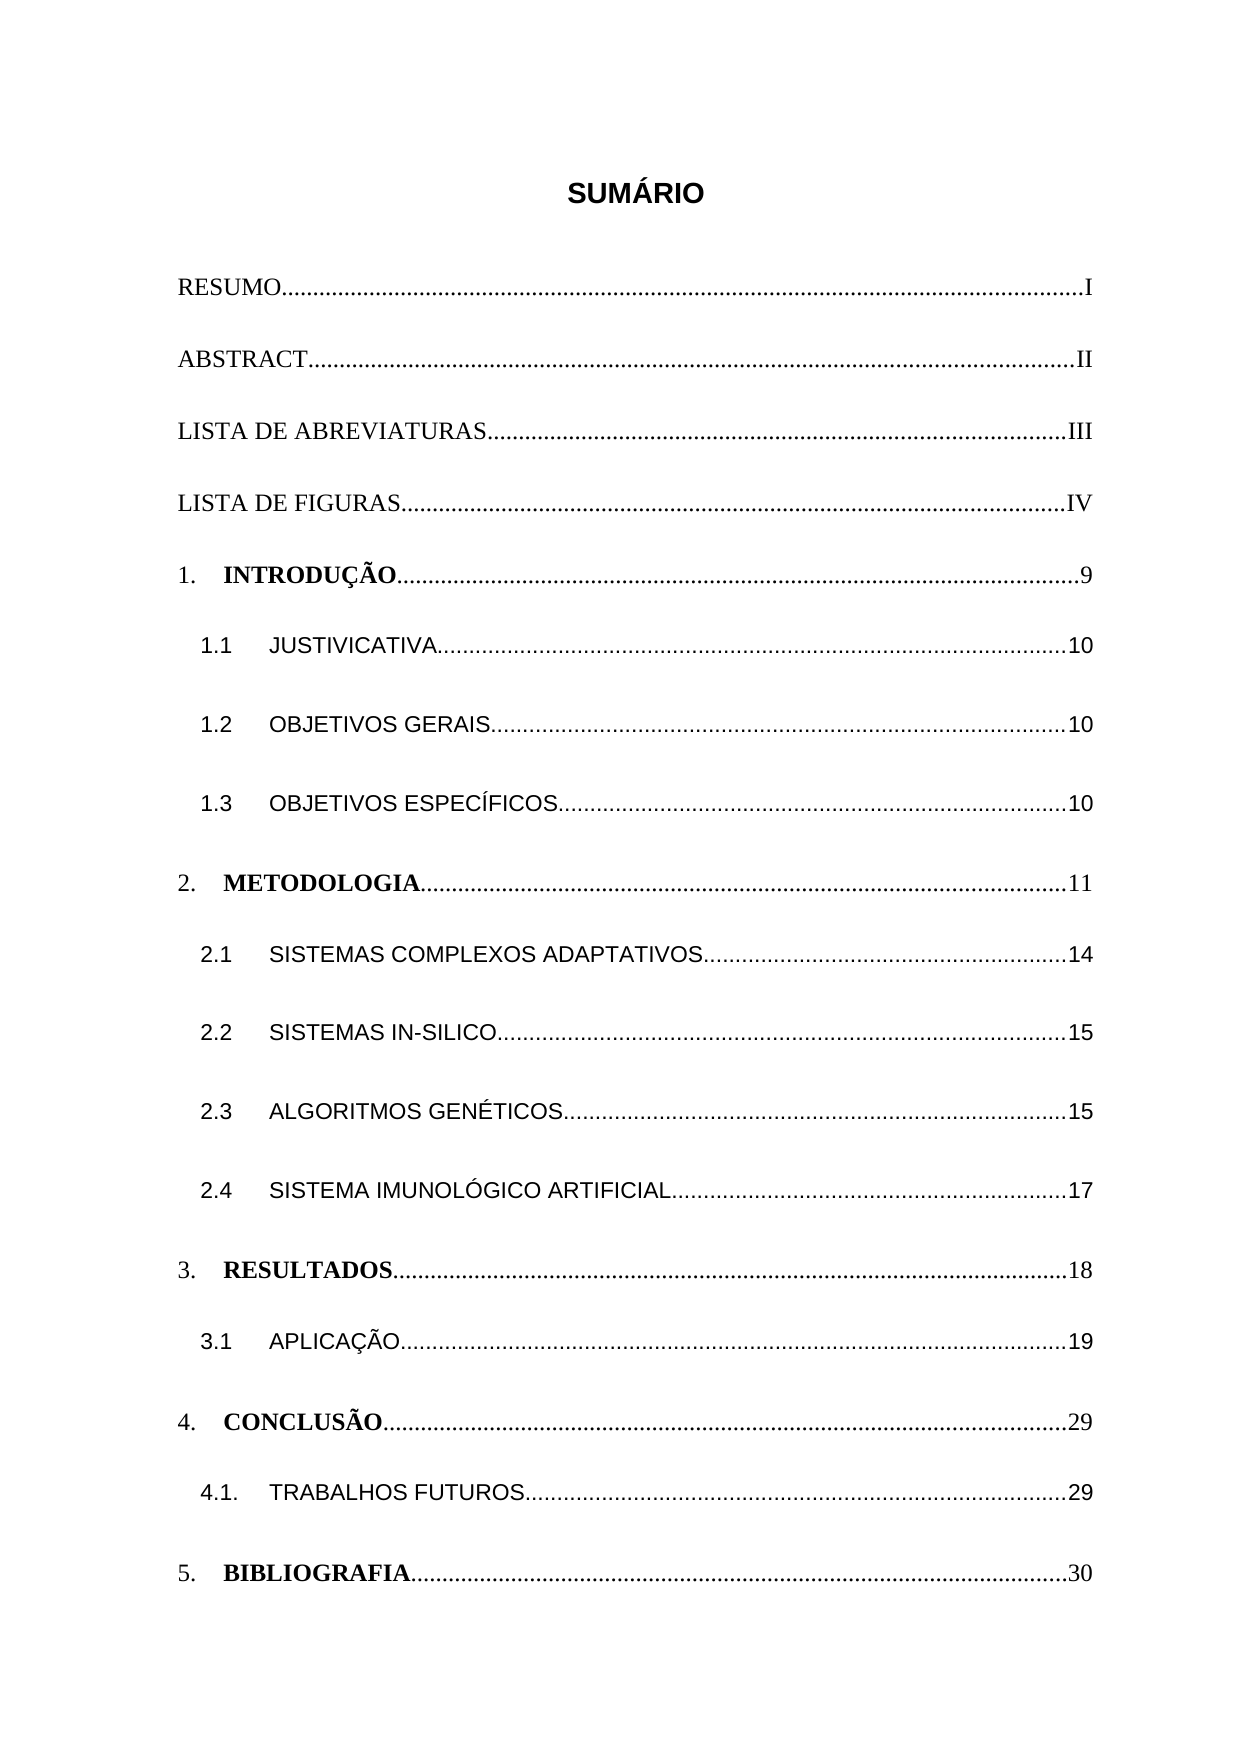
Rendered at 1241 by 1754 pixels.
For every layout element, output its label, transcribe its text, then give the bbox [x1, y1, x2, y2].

text 3. RESULTADOS 18 [177, 1256, 1094, 1284]
text 2.2 SISTEMAS IN-SILICO 15 [200, 1019, 1094, 1046]
text 2.3 ALGORITMOS GENÉTICOS 15 [200, 1098, 1094, 1124]
text ABSTRACT II [177, 344, 1094, 373]
text LISTA DE FIGURAS IV [177, 488, 1094, 517]
text 4. CONCLUSÃO 29 [177, 1407, 1094, 1435]
text 2. METODOLOGIA 11 [177, 868, 1094, 897]
text 1.3 OBJETIVOS ESPECÍFICOS 10 [200, 789, 1094, 816]
text 2.4 SISTEMA IMUNOLÓGICO ARTIFICIAL 17 [200, 1177, 1094, 1203]
text 4.1. TRABALHOS FUTUROS 29 [200, 1479, 1094, 1505]
text 1.1 JUSTIVICATIVA 10 [200, 632, 1094, 658]
text SUMÁRIO [177, 176, 1094, 210]
text RESUMO I [177, 272, 1094, 301]
text 2.1 SISTEMAS COMPLEXOS ADAPTATIVOS 14 [200, 941, 1094, 967]
text 1. INTRODUÇÃO 9 [177, 560, 1094, 588]
text 3.1 APLICAÇÃO 19 [200, 1328, 1094, 1354]
text LISTA DE ABREVIATURAS III [177, 416, 1094, 445]
text 1.2 OBJETIVOS GERAIS 10 [200, 711, 1094, 737]
text 5. BIBLIOGRAFIA 30 [177, 1558, 1094, 1586]
